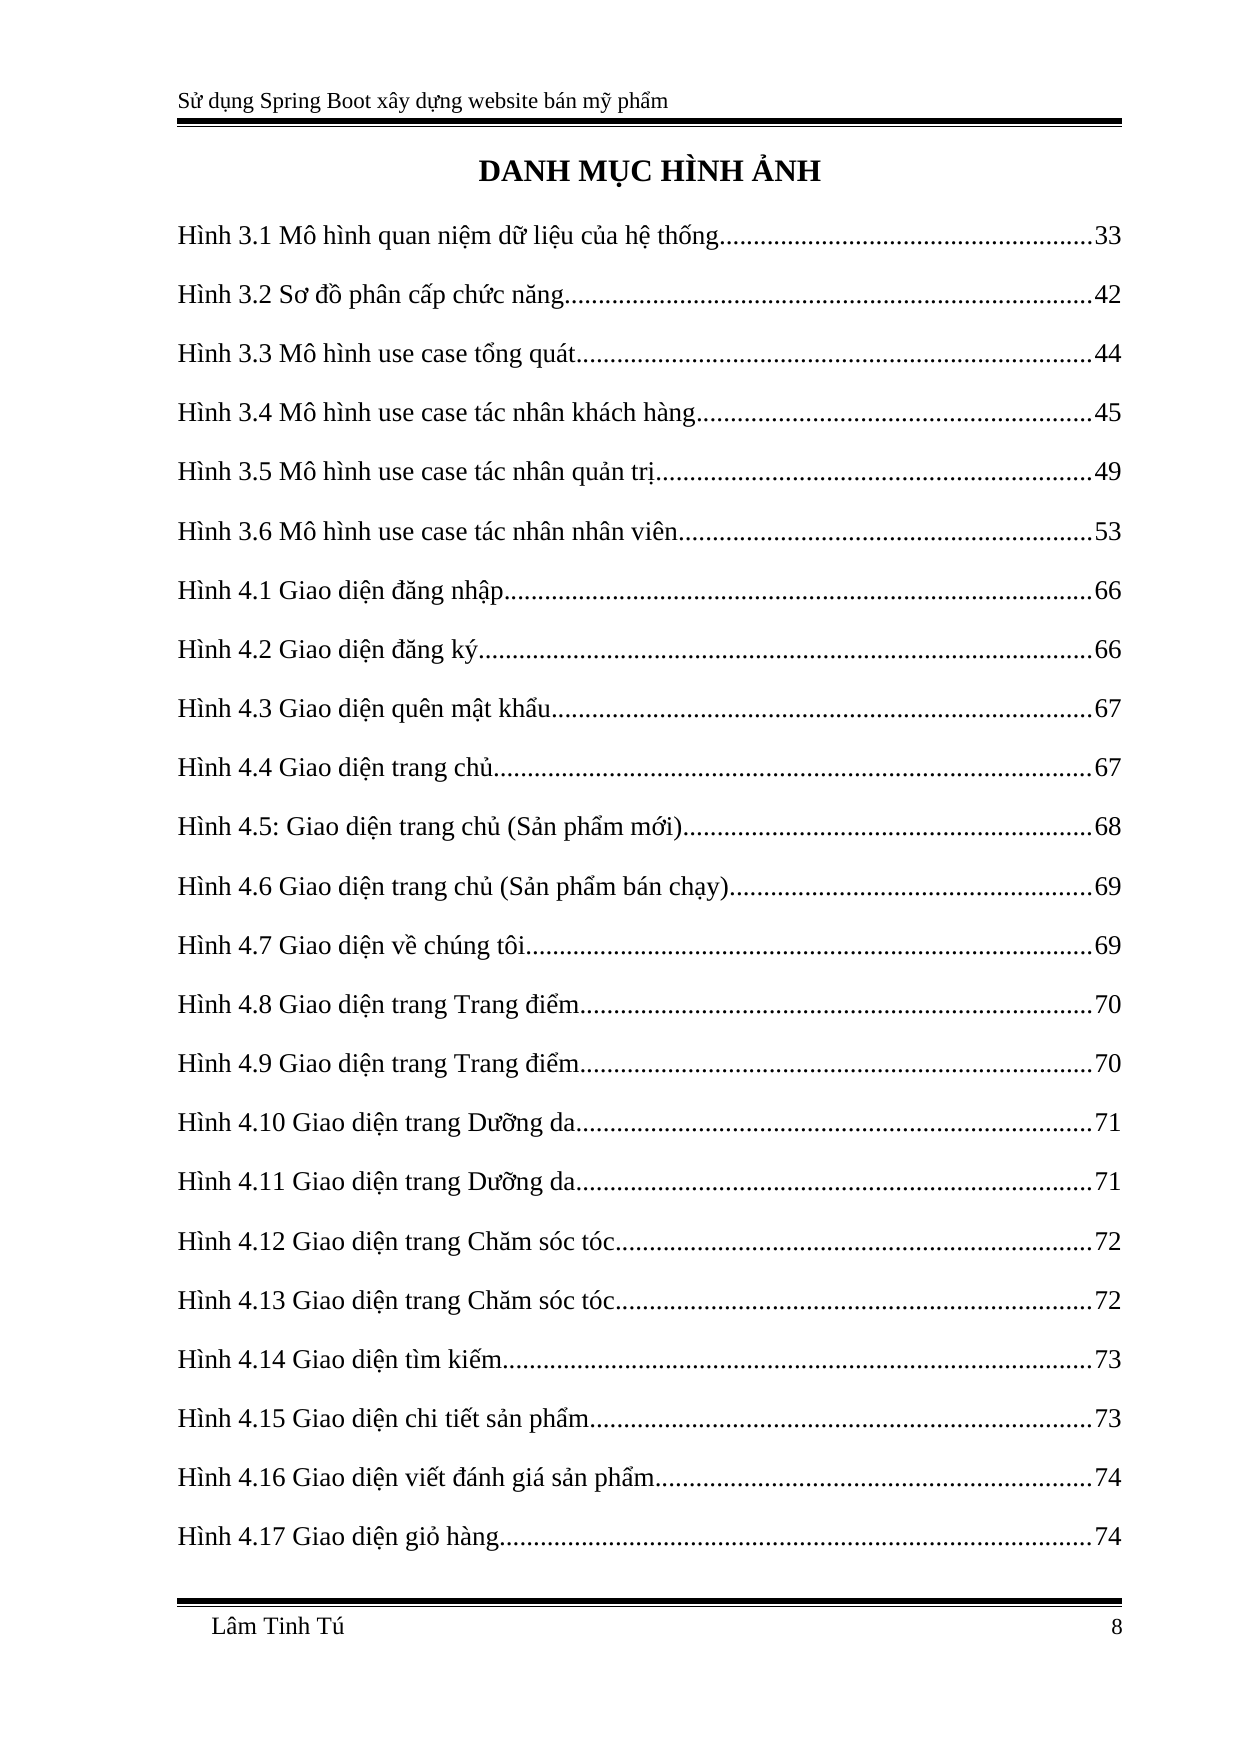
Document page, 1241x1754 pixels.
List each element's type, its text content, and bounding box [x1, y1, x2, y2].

text Hình 4.4 Giao diện trang chủ 67 [177, 751, 1122, 782]
text Hình 4.14 Giao diện tìm kiếm 73 [177, 1343, 1122, 1374]
subtitle Danh mục hình ảnh [177, 152, 1122, 188]
text Hình 4.17 Giao diện giỏ hàng 74 [177, 1520, 1122, 1552]
text Hình 4.7 Giao diện về chúng tôi 69 [177, 929, 1122, 960]
text Hình 3.5 Mô hình use case tác nhân quản trị 49 [177, 455, 1122, 487]
text Hình 4.3 Giao diện quên mật khẩu 67 [177, 692, 1122, 723]
text Hình 4.13 Giao diện trang Chăm sóc tóc 72 [177, 1284, 1122, 1315]
text Hình 4.6 Giao diện trang chủ (Sản phẩm bán chạy) 69 [177, 869, 1122, 901]
text Hình 3.1 Mô hình quan niệm dữ liệu của hệ thống 33 [177, 219, 1122, 250]
text Hình 4.10 Giao diện trang Dưỡng da 71 [177, 1106, 1122, 1137]
text Hình 4.12 Giao diện trang Chăm sóc tóc 72 [177, 1224, 1122, 1256]
text Hình 4.8 Giao diện trang Trang điểm 70 [177, 988, 1122, 1019]
text Hình 3.3 Mô hình use case tổng quát 44 [177, 337, 1122, 368]
text Hình 4.1 Giao diện đăng nhập 66 [177, 574, 1122, 605]
text Hình 4.9 Giao diện trang Trang điểm 70 [177, 1047, 1122, 1078]
text Hình 4.16 Giao diện viết đánh giá sản phẩm 74 [177, 1461, 1122, 1492]
text Hình 3.2 Sơ đồ phân cấp chức năng 42 [177, 278, 1122, 309]
text Hình 4.15 Giao diện chi tiết sản phẩm 73 [177, 1402, 1122, 1433]
text Hình 4.2 Giao diện đăng ký 66 [177, 633, 1122, 664]
text Hình 3.4 Mô hình use case tác nhân khách hàng 45 [177, 396, 1122, 427]
text Hình 4.11 Giao diện trang Dưỡng da 71 [177, 1165, 1122, 1197]
text Hình 4.5: Giao diện trang chủ (Sản phẩm mới) 68 [177, 810, 1122, 842]
text Hình 3.6 Mô hình use case tác nhân nhân viên 53 [177, 514, 1122, 546]
